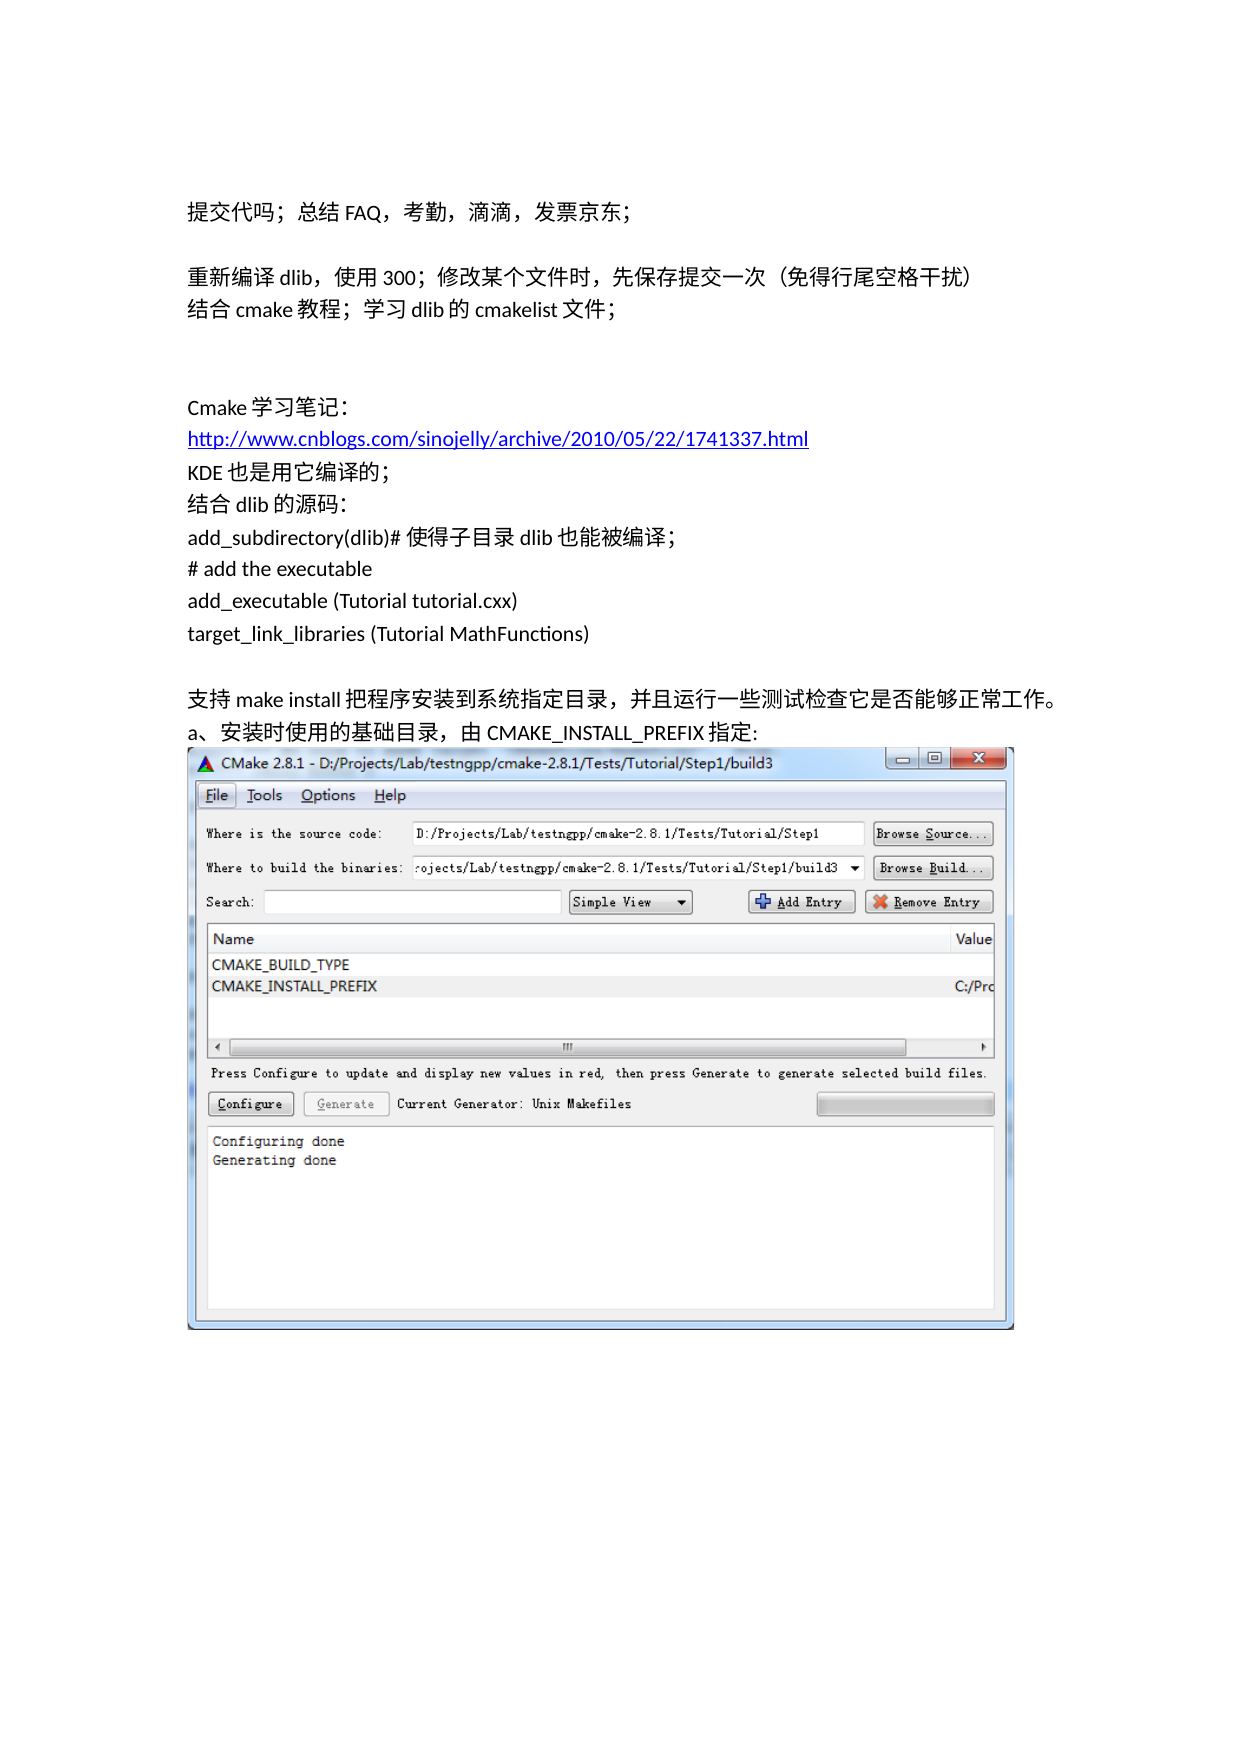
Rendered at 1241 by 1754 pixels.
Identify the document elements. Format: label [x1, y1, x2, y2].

picture [187, 747, 1015, 1330]
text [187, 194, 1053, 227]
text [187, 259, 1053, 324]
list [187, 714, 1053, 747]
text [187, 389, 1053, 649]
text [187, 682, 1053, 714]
